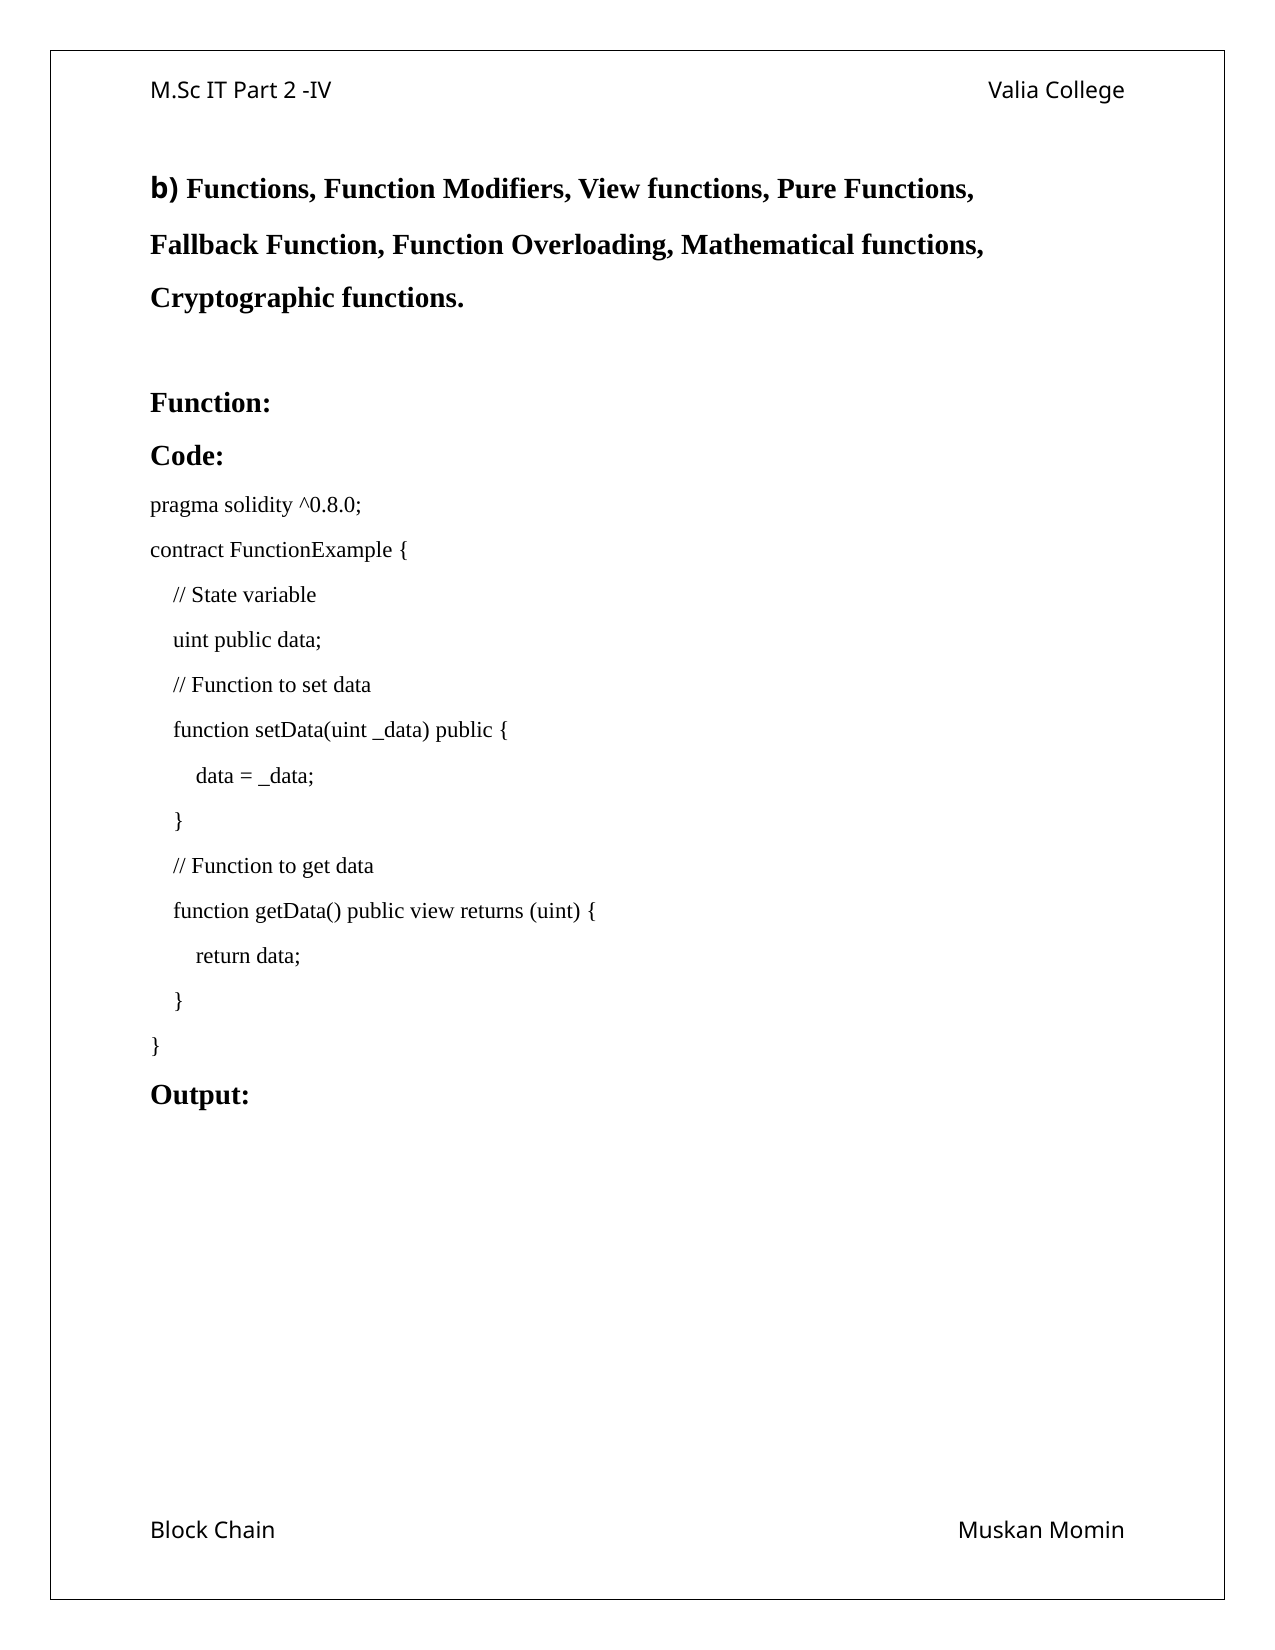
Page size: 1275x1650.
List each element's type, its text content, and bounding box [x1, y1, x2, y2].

text uint public data; [150, 626, 1125, 653]
text } [150, 807, 1125, 833]
text pragma solidity ^0.8.0; [150, 491, 1125, 517]
text // Function to get data [150, 852, 1125, 878]
text Code: [150, 438, 1125, 472]
text Function: [150, 385, 1125, 419]
text return data; [150, 942, 1125, 968]
text } [150, 1032, 1125, 1059]
text b) Functions, Function Modifiers, View functions, Pure Functions, [150, 167, 1125, 207]
text Fallback Function, Function Overloading, Mathematical functions, [150, 227, 1125, 261]
text function getData() public view returns (uint) { [150, 897, 1125, 923]
text // State variable [150, 581, 1125, 608]
text Cryptographic functions. [150, 280, 1125, 313]
text Output: [150, 1077, 1125, 1111]
text } [150, 987, 1125, 1013]
text function setData(uint _data) public { [150, 717, 1125, 743]
text // Function to set data [150, 671, 1125, 698]
text contract FunctionExample { [150, 536, 1125, 562]
text data = _data; [150, 762, 1125, 788]
